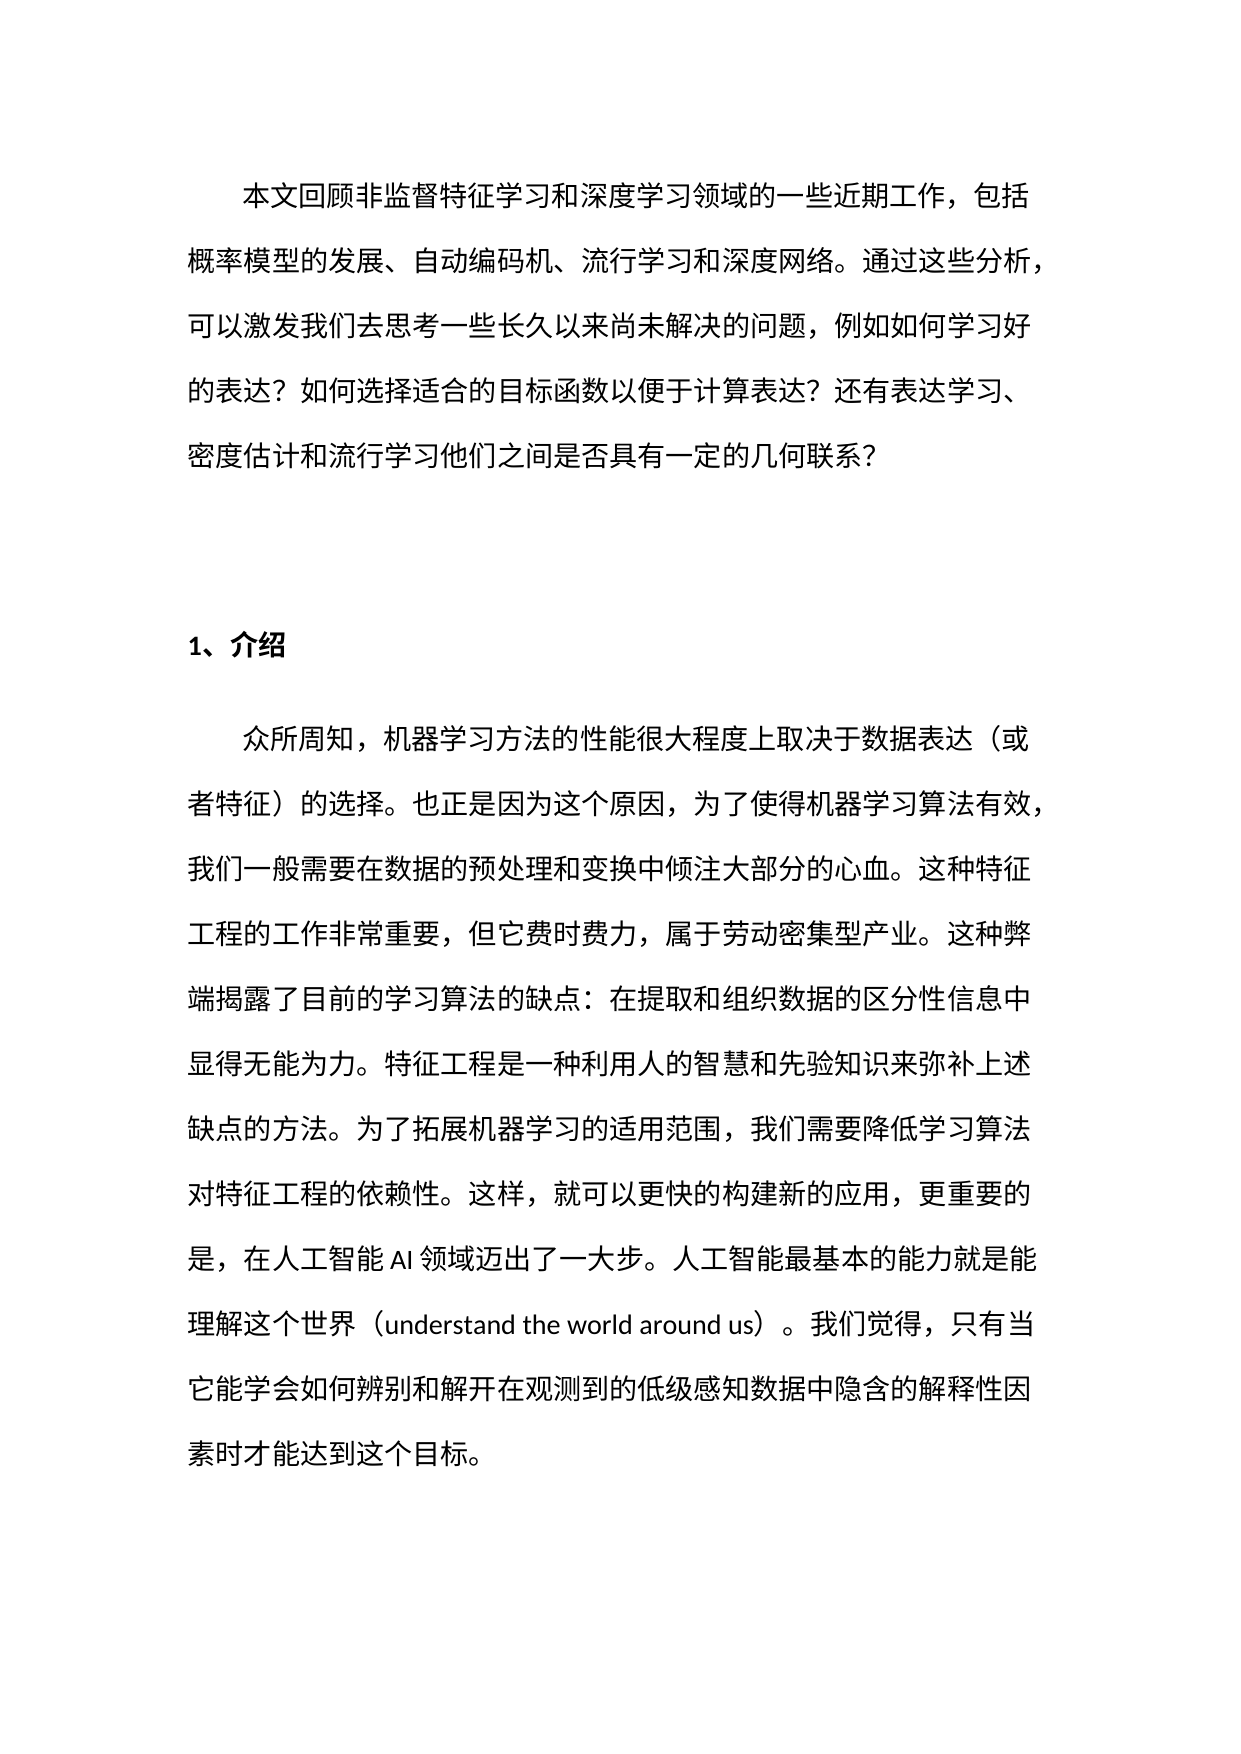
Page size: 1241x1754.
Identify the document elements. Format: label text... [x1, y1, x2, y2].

text 1、介绍 [187, 610, 1053, 675]
text 众所周知，机器学习方法的性能很大程度上取决于数据表达（或者特征）的选择。也正是因为这个原因，为了使得机器学习算法有效，我们一般需要在数据的预处理和变换中倾注大部分的心血。这种特征工程的工作非常重要，但它费时费力，属于劳动密集型产业。这种弊端揭露了目前的学习算法的缺点：在提取和组织数据的区分性信息中显得无能为力。特征工程是一种利用人的智慧和先验知识来弥补上述缺点的方法。为了拓展机器学习的适用范围，我们需要降低学习算法对特征工程的依赖性。这样，就可以更快的构建新的应用，更重要的是，在人工智能AI领域迈出了一大步。人工智能最基本的能力就是能理解这个世界（understand the world around us）。我们觉得，只有当它能学会如何辨别和解开在观测到的低级感知数据中隐含的解释性因素时才能达到这个目标。 [187, 704, 1053, 1484]
text 本文回顾非监督特征学习和深度学习领域的一些近期工作，包括概率模型的发展、自动编码机、流行学习和深度网络。通过这些分析，可以激发我们去思考一些长久以来尚未解决的问题，例如如何学习好的表达？如何选择适合的目标函数以便于计算表达？还有表达学习、密度估计和流行学习他们之间是否具有一定的几何联系？ [187, 162, 1053, 487]
